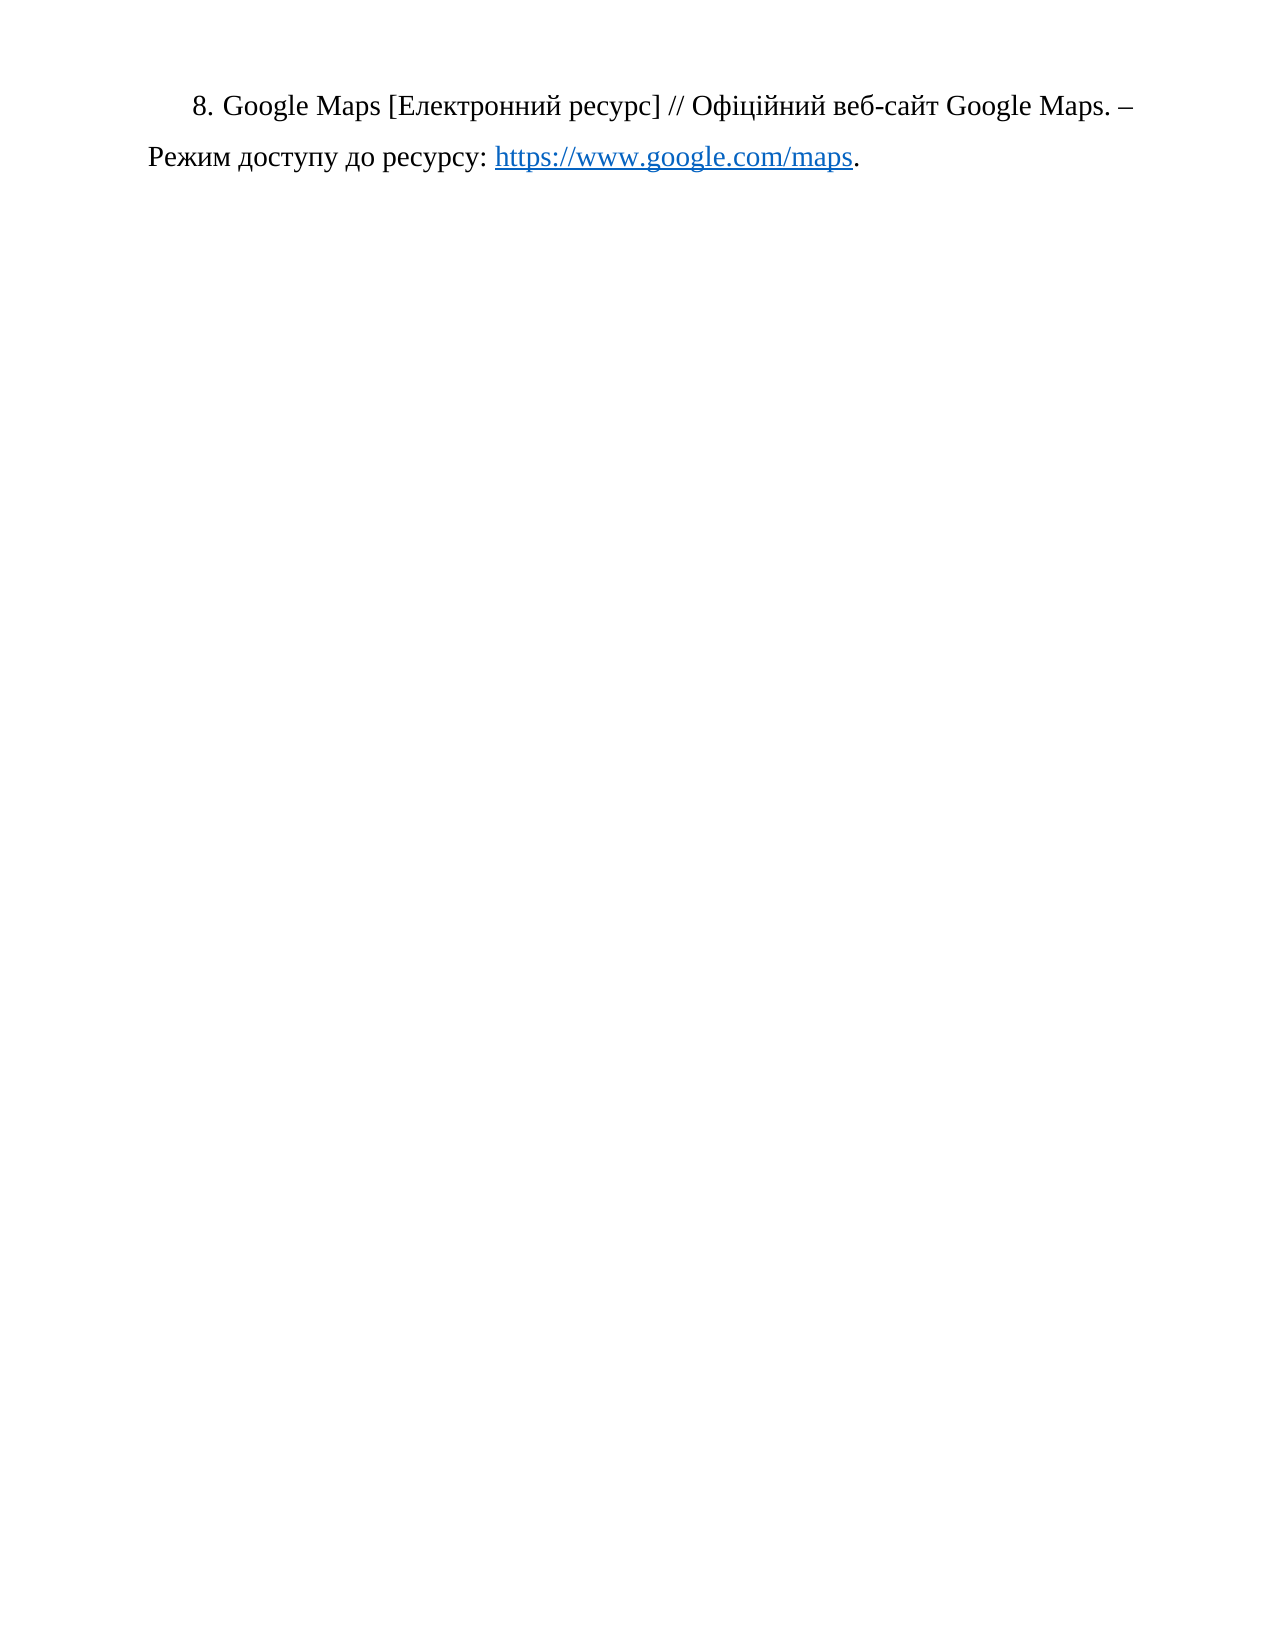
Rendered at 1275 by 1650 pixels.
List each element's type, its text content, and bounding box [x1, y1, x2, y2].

list Google Maps [Електронний ресурс] // Офіційний веб-сайт Google Maps. – Режим доступу до ресурсу: https://www.google.com/maps. [148, 88, 1186, 172]
